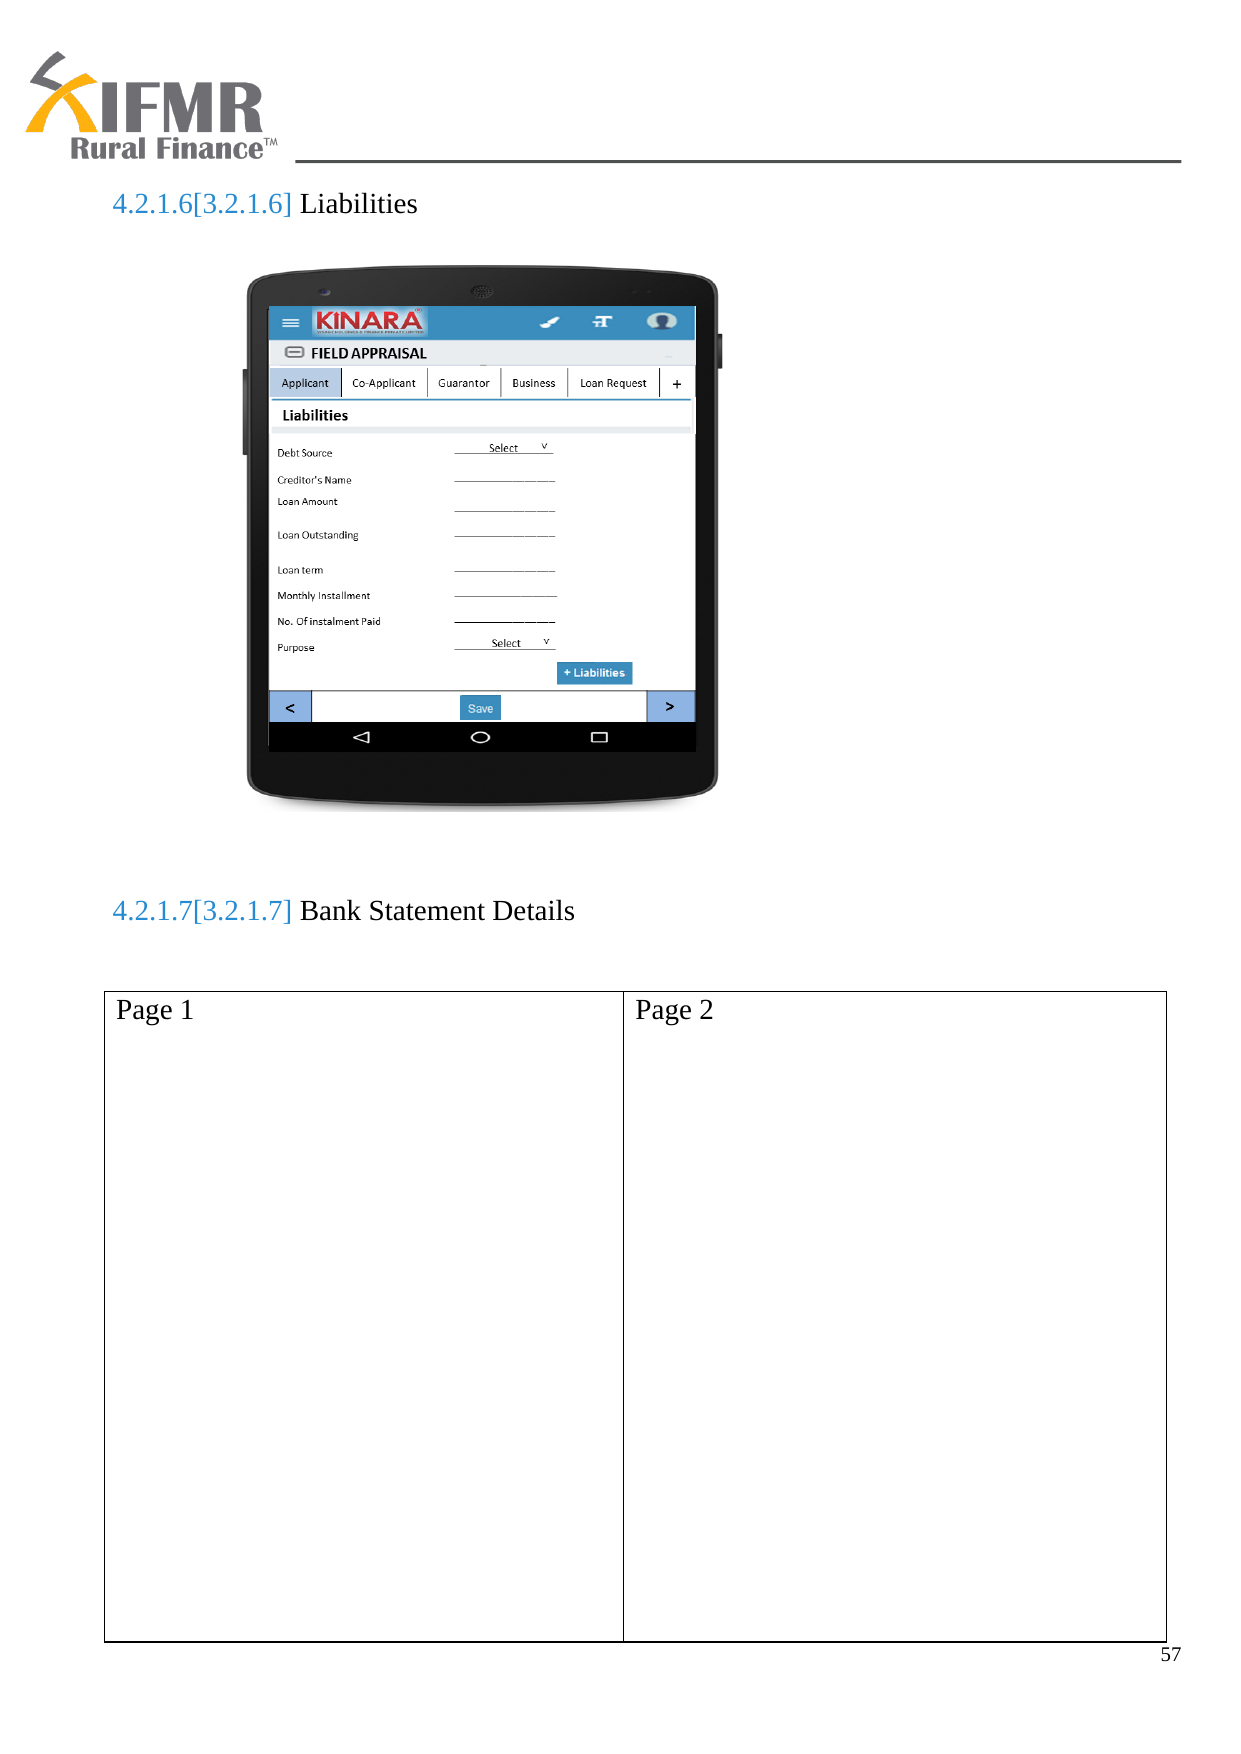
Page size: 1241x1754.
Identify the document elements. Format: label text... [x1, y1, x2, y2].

list Bank Statement Details [112, 893, 1181, 927]
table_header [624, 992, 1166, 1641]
picture [225, 263, 744, 812]
list Liabilities [112, 187, 1181, 220]
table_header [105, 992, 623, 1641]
picture [18, 45, 284, 166]
